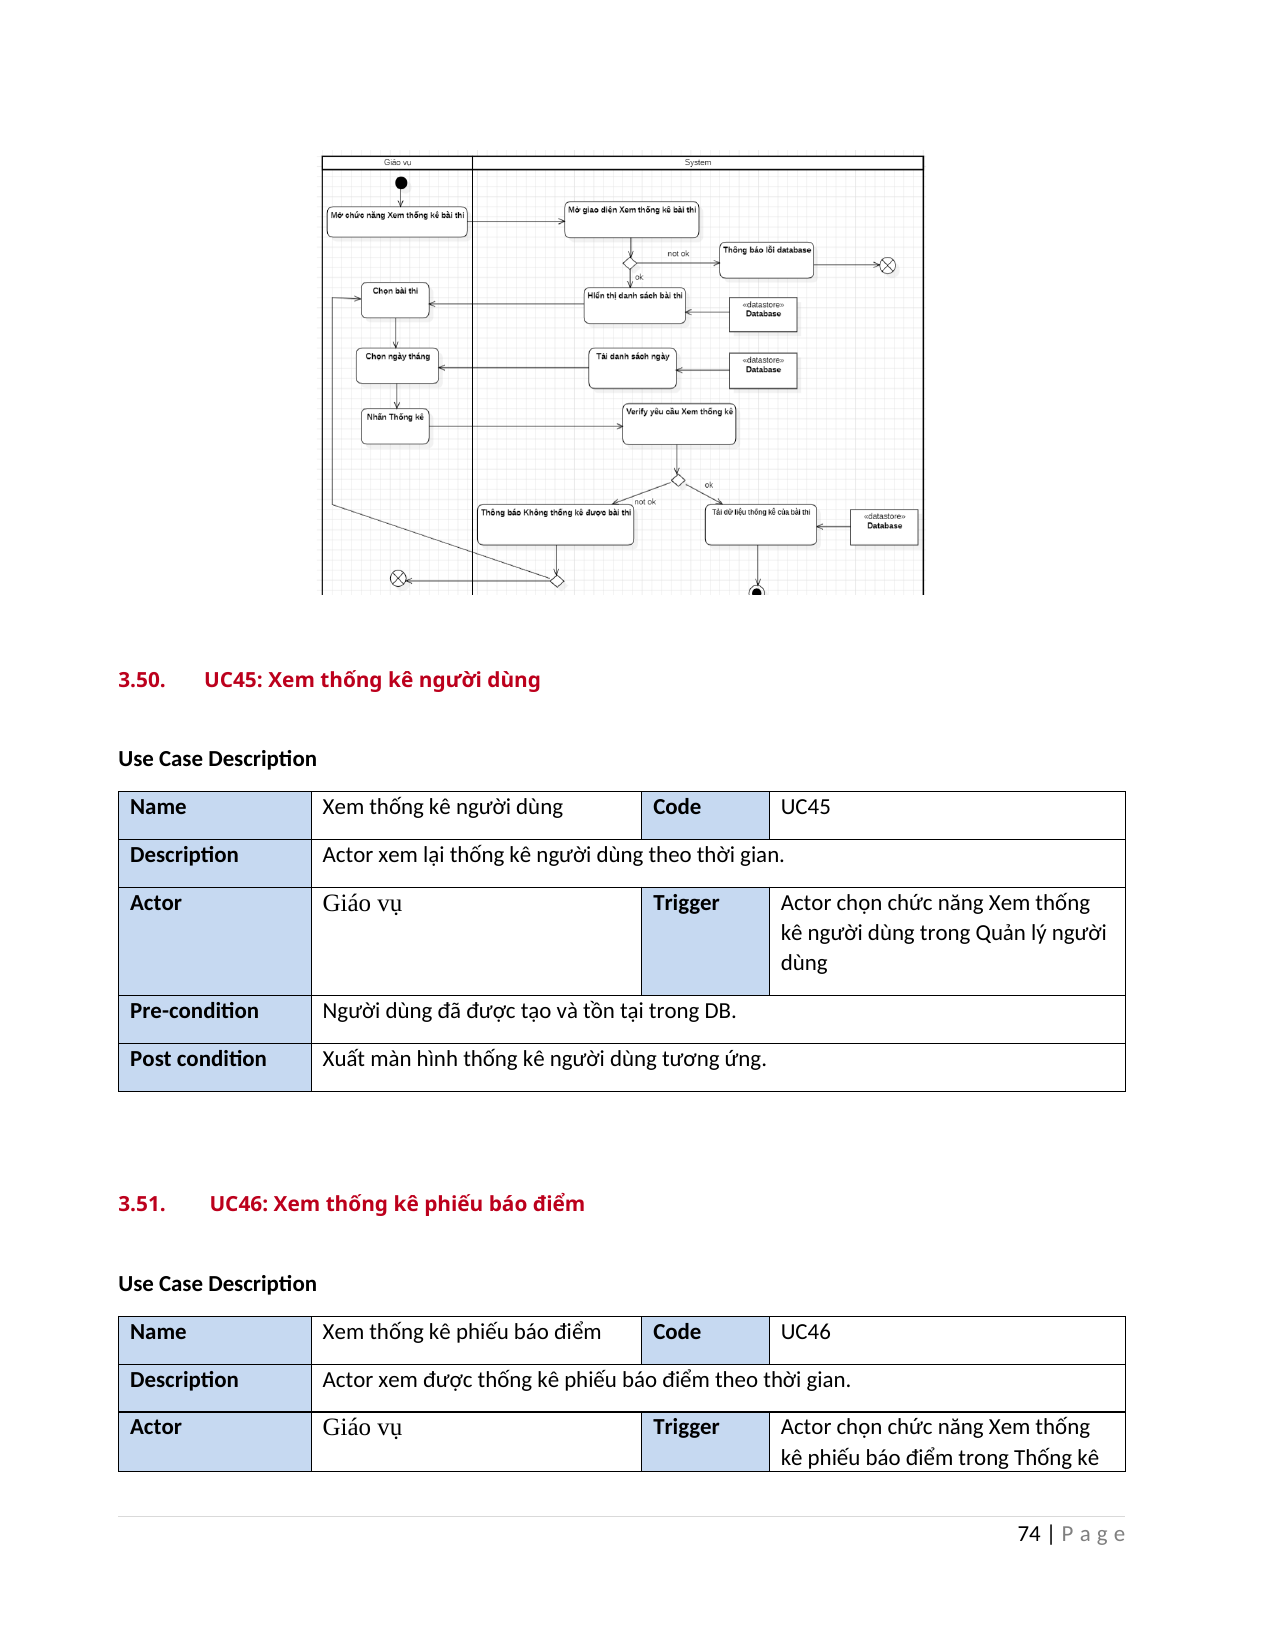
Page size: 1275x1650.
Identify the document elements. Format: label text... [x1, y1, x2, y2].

table_cell Actor xem được thống kê phiếu báo điểm theo thời gian. [312, 1365, 1125, 1411]
table_cell Actor chọn chức năng Xem thống kê người dùng trong Quản lý người dùng [770, 888, 1125, 995]
table_cell Actor [119, 1413, 311, 1471]
table_cell Trigger [642, 1413, 769, 1471]
table_header UC46 [770, 1317, 1125, 1364]
table_cell Trigger [642, 888, 769, 995]
text Use Case Description [118, 1269, 1125, 1297]
table_header Xem thống kê phiếu báo điểm [312, 1317, 641, 1364]
table_header Name [119, 792, 311, 839]
table_cell Description [119, 1365, 311, 1411]
table_cell Actor xem lại thống kê người dùng theo thời gian. [312, 840, 1125, 887]
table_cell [770, 1413, 1125, 1471]
table_header Name [119, 1317, 311, 1364]
text Use Case Description [118, 744, 1125, 772]
table_header Code [642, 792, 769, 839]
table_cell Giáo vụ [312, 888, 641, 995]
table_cell Xuất màn hình thống kê người dùng tương ứng. [312, 1044, 1125, 1091]
table_header Xem thống kê người dùng [312, 792, 641, 839]
picture [316, 150, 927, 595]
table_cell Actor [119, 888, 311, 995]
subtitle UC45: Xem thống kê người dùng [118, 665, 1125, 693]
table_cell Post condition [119, 1044, 311, 1091]
table_cell Description [119, 840, 311, 887]
table_cell Pre-condition [119, 996, 311, 1043]
table_cell Người dùng đã được tạo và tồn tại trong DB. [312, 996, 1125, 1043]
table_header UC45 [770, 792, 1125, 839]
subtitle UC46: Xem thống kê phiếu báo điểm [118, 1189, 1125, 1218]
table_header Code [642, 1317, 769, 1364]
table_cell Giáo vụ [312, 1413, 641, 1471]
